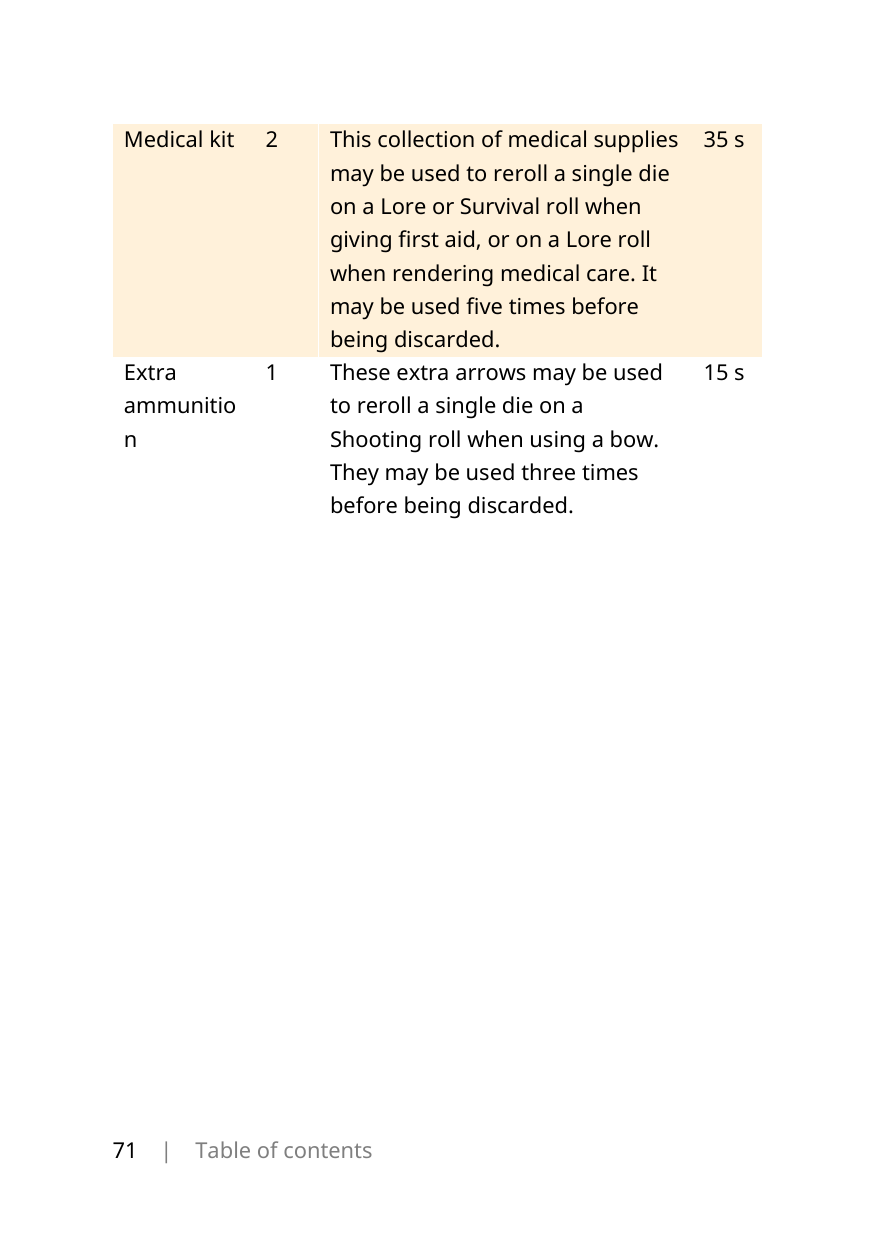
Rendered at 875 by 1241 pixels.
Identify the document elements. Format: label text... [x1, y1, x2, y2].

table_cell Extra ammunition [113, 357, 254, 523]
table_cell This collection of medical supplies may be used to reroll a single die on a Lore or Survival roll when giving first aid, or on a Lore roll when rendering medical care. It may be used five times before being discarded. [319, 124, 692, 357]
table_cell 15 s [692, 357, 762, 523]
table_cell These extra arrows may be used to reroll a single die on a Shooting roll when using a bow. They may be used three times before being discarded. [319, 357, 692, 523]
table_cell Medical kit [113, 124, 254, 357]
table_cell 35 s [692, 124, 762, 357]
table_cell 1 [254, 357, 318, 523]
table_cell 2 [254, 124, 318, 357]
